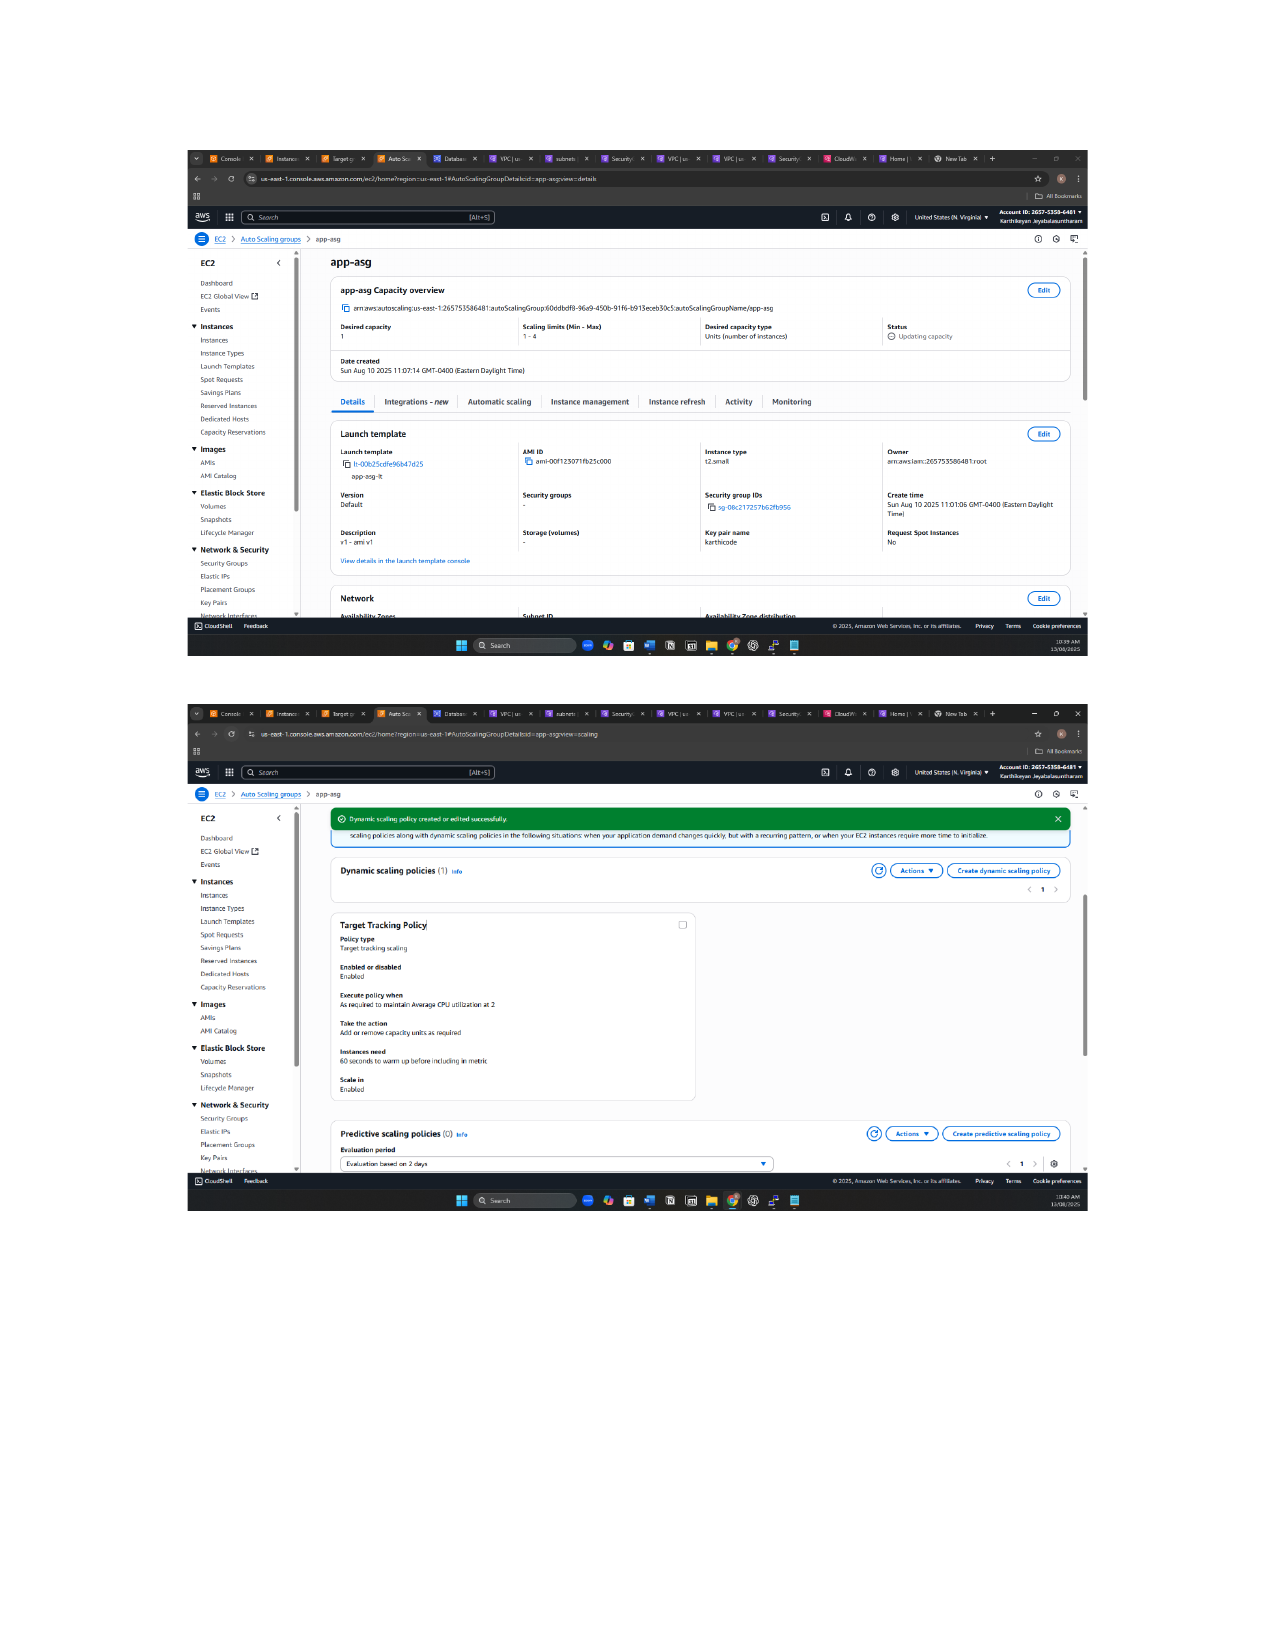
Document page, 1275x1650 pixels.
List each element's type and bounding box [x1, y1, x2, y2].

picture [187, 704, 1088, 1211]
picture [187, 150, 1088, 656]
